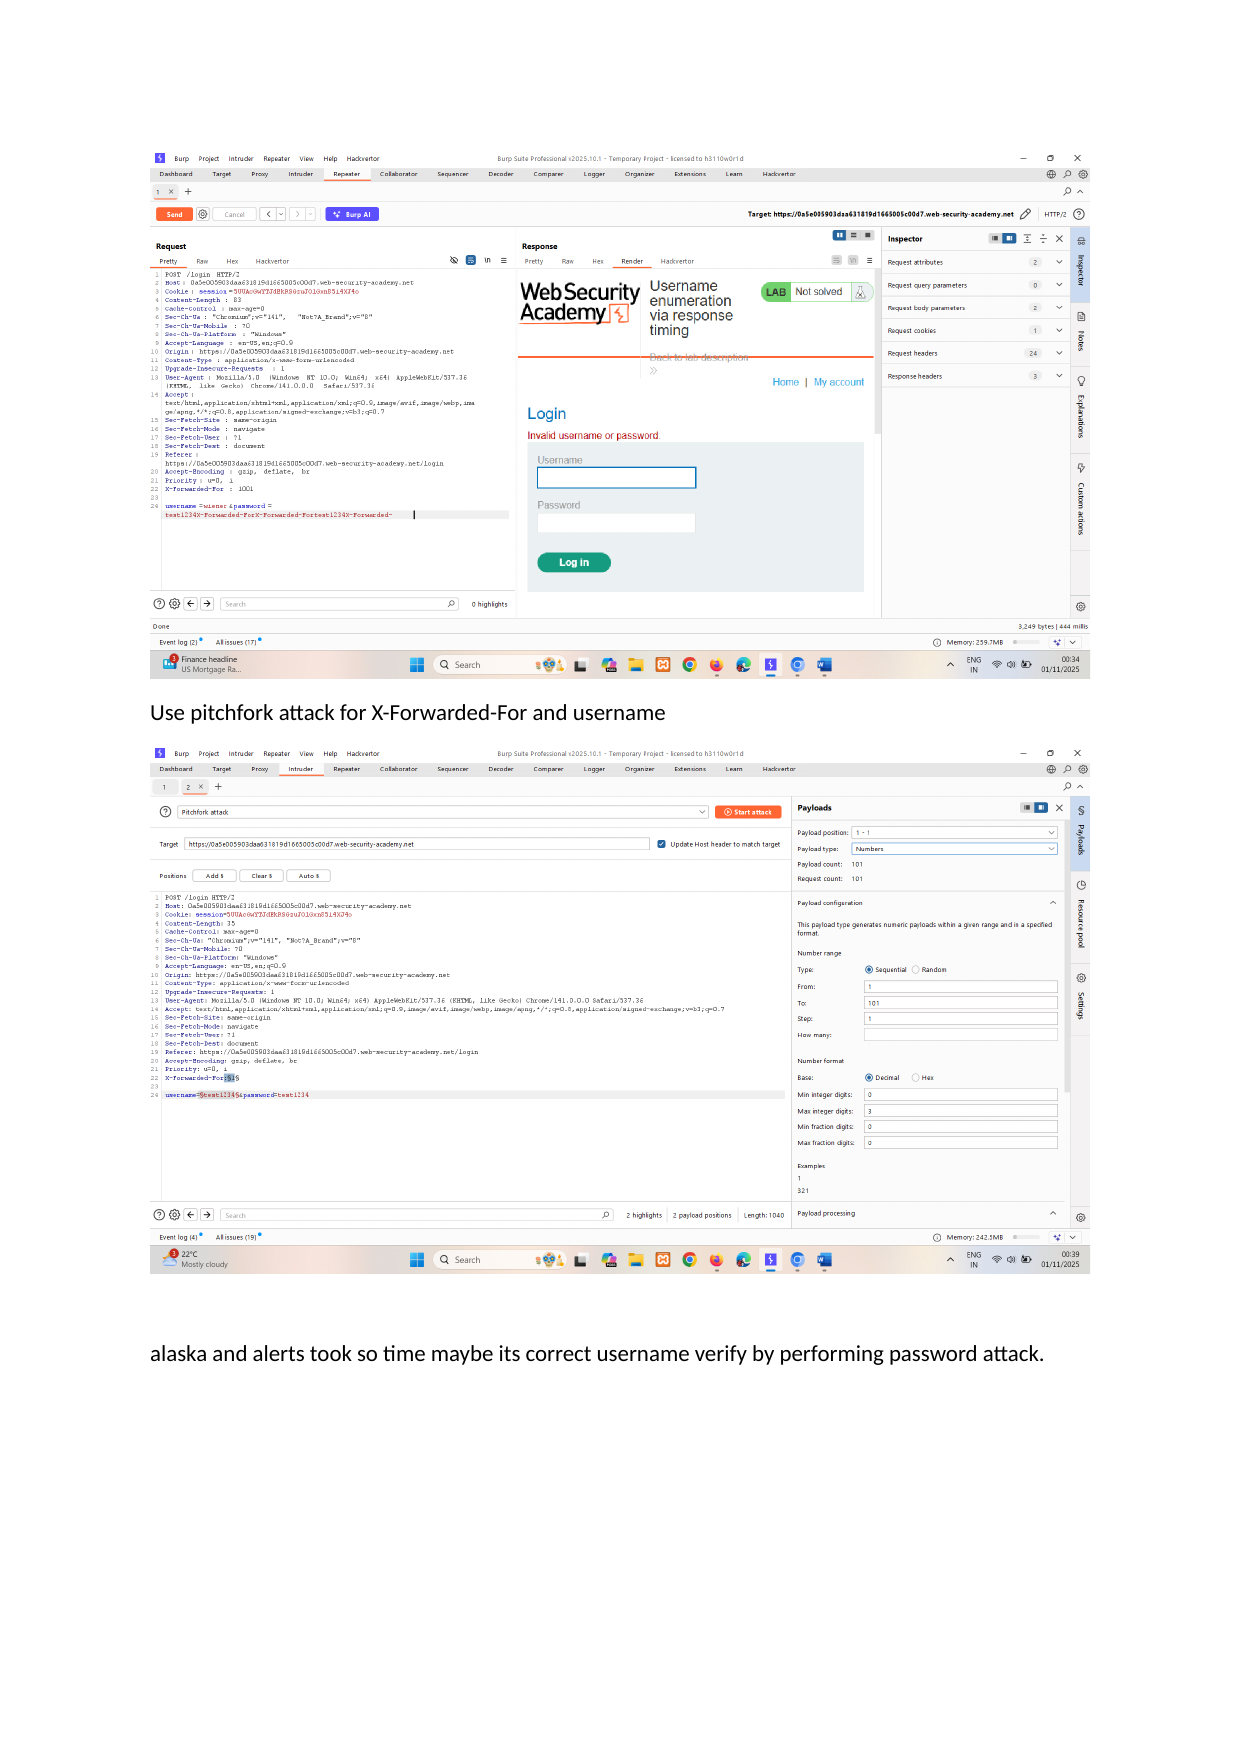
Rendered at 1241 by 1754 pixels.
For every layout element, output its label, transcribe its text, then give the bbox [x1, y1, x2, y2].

text alaska and alerts took so time maybe its correct username verify by performing password attack. [150, 1339, 1090, 1367]
picture [150, 744, 1091, 1274]
picture [150, 150, 1091, 679]
text Use pitchfork attack for X-Forwarded-For and username [150, 698, 1090, 726]
